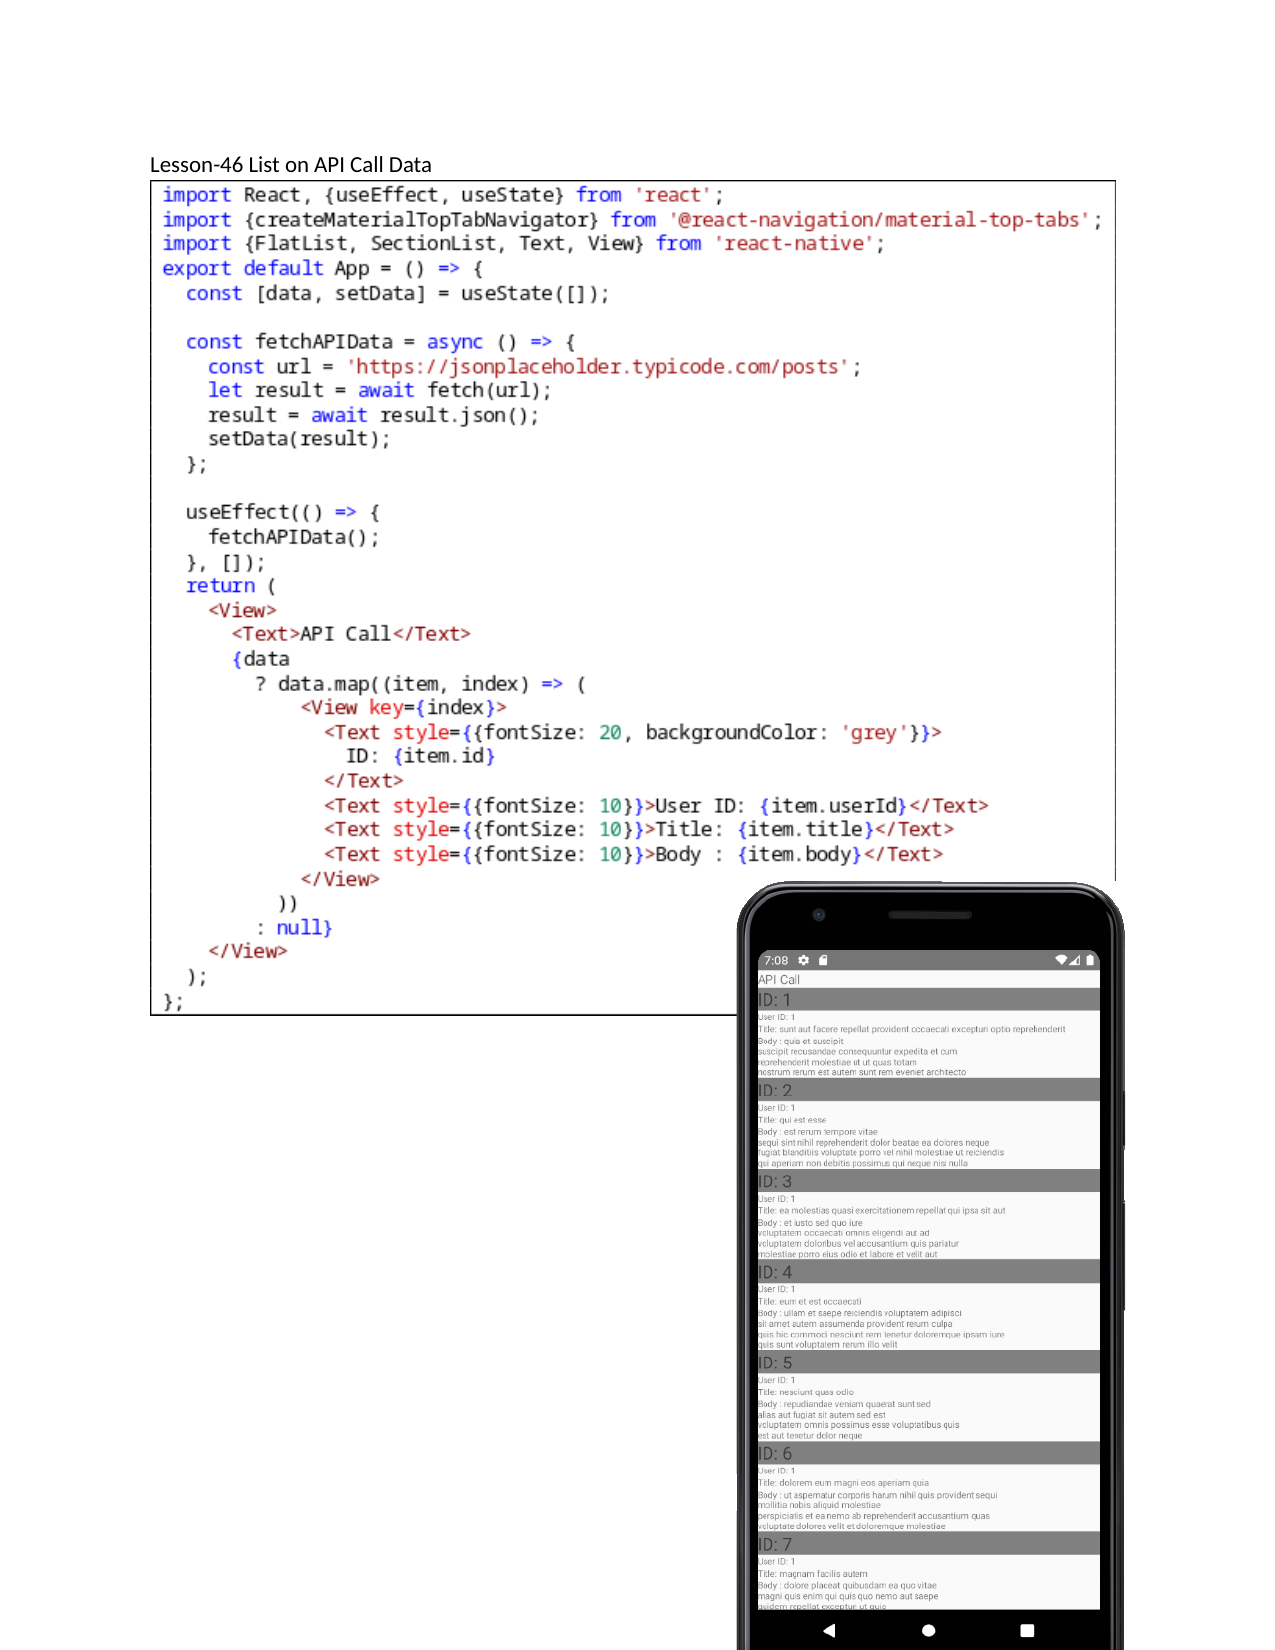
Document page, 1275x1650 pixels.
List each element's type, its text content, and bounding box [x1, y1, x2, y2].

picture [736, 881, 1125, 1650]
text Lesson-46 List on API Call Data [150, 150, 1125, 178]
